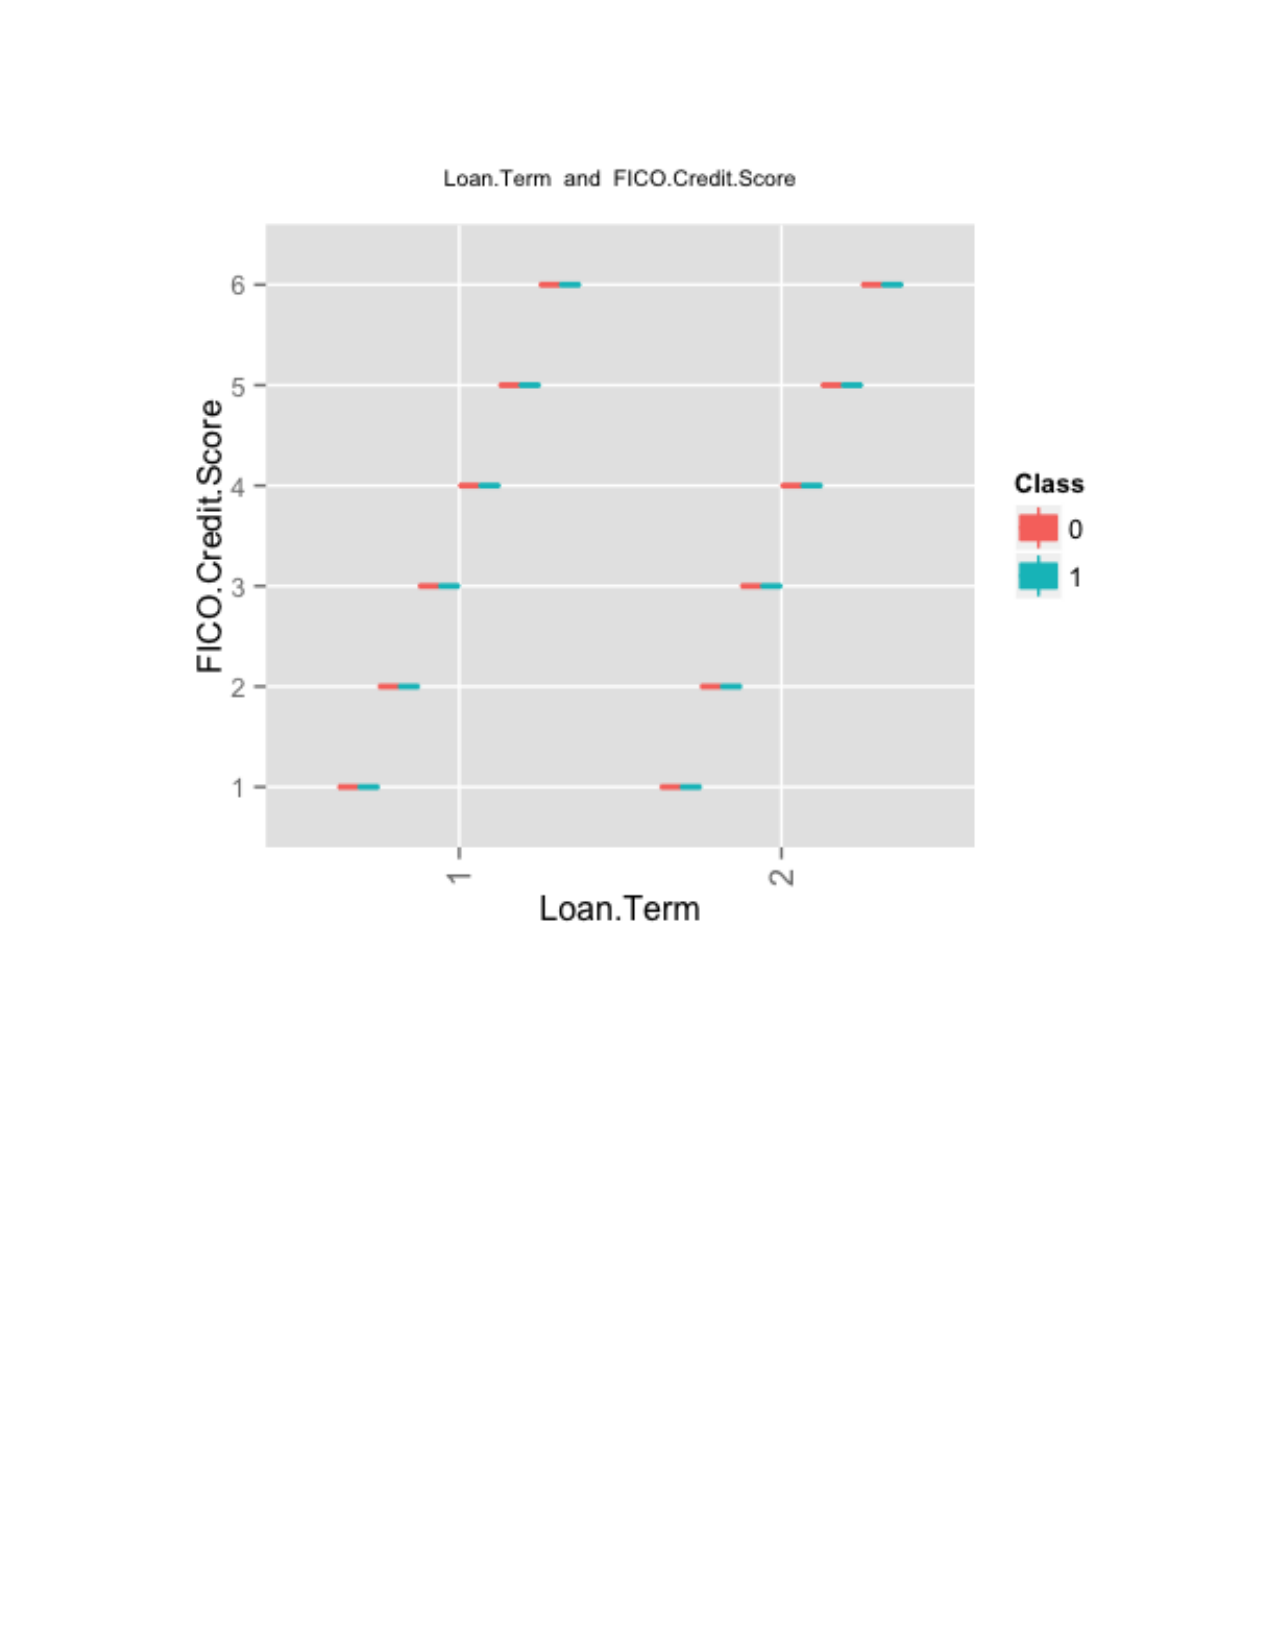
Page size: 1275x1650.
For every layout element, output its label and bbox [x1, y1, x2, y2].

picture [168, 150, 1169, 950]
